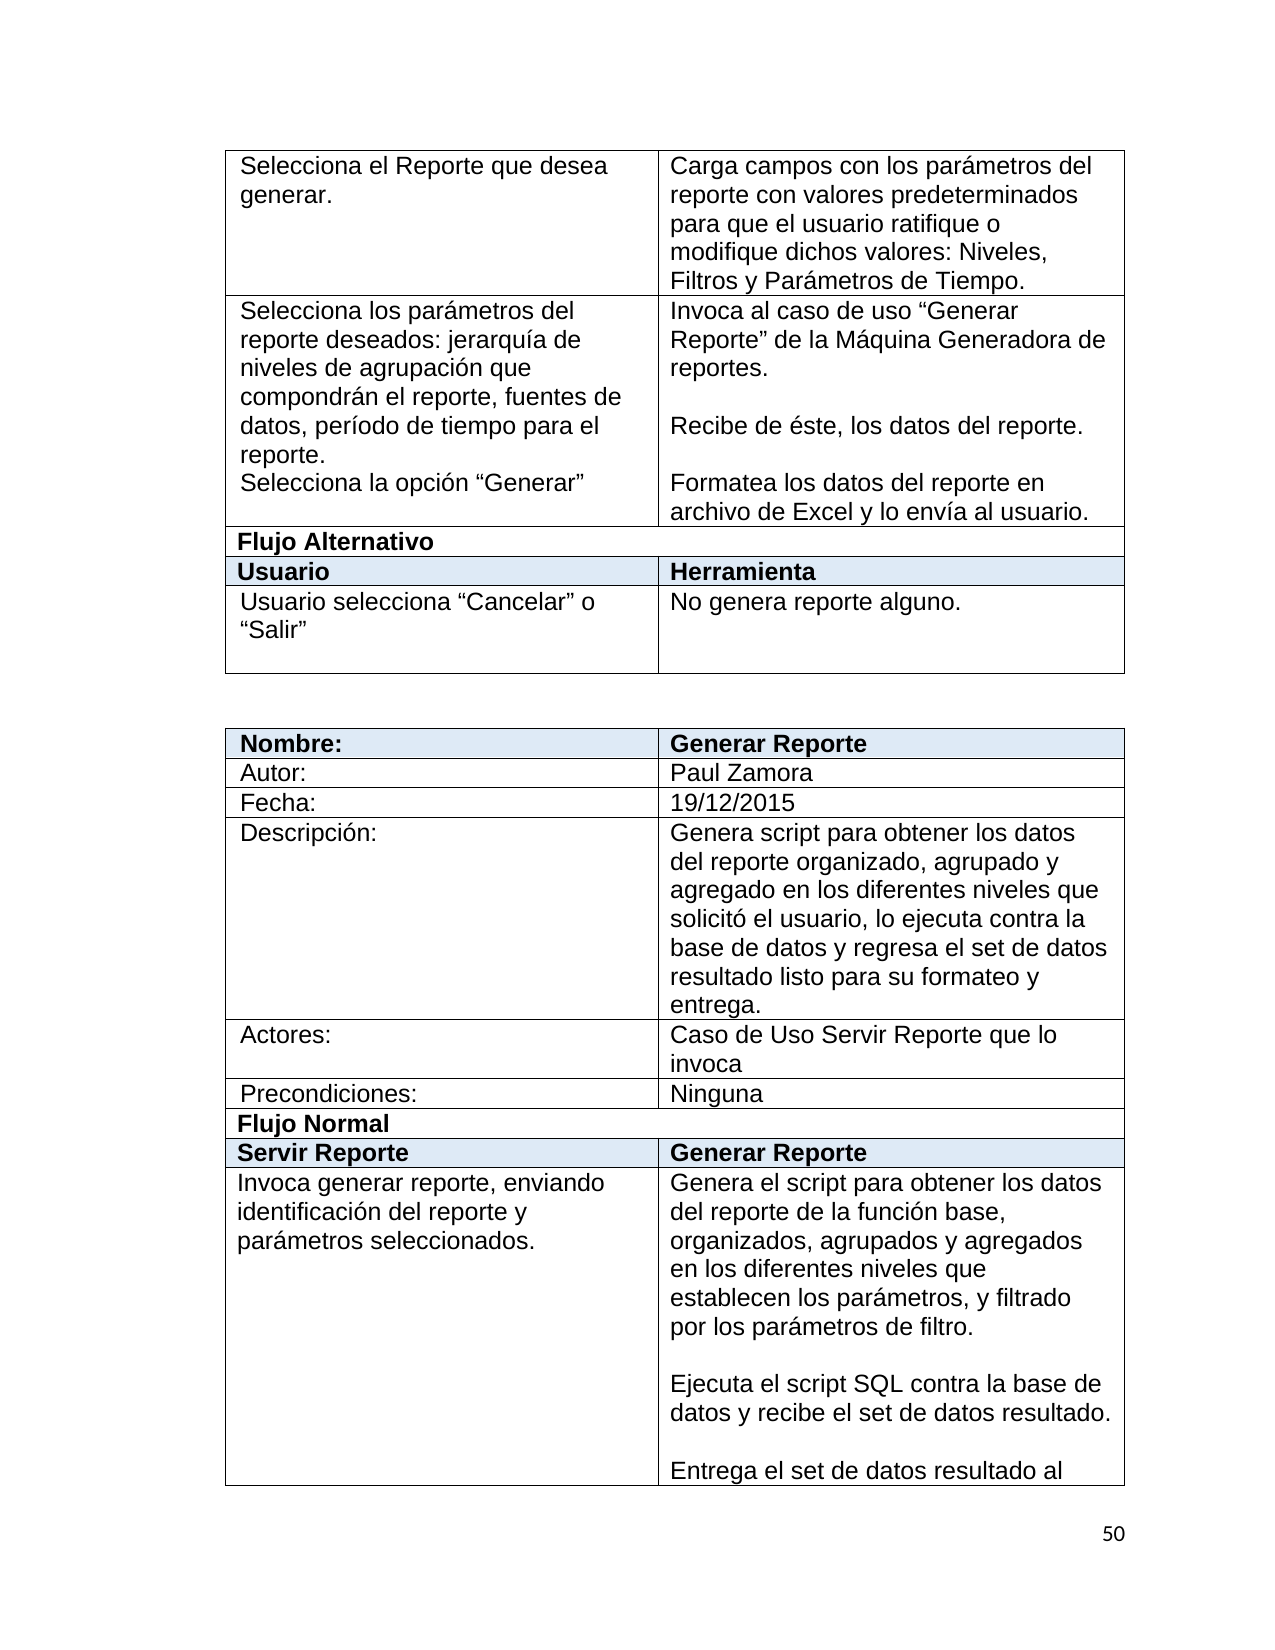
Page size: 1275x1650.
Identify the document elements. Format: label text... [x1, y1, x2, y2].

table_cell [659, 1168, 1124, 1484]
table_cell Actores: [226, 1020, 658, 1078]
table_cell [226, 1168, 658, 1484]
table_header Generar Reporte [659, 729, 1124, 757]
table_cell No genera reporte alguno. [659, 586, 1124, 673]
table_cell Carga campos con los parámetros del reporte con valores predeterminados para que el usuario ratifique o modifique dichos valores: Niveles, Filtros y Parámetros de Tiempo. [659, 151, 1124, 295]
table_cell Fecha: [226, 788, 658, 817]
table_cell Invoca al caso de uso “Generar Reporte” de la Máquina Generadora de reportes. Recibe de éste, los datos del reporte. Formatea los datos del reporte en archivo de Excel y lo envía al usuario. [659, 296, 1124, 526]
table_cell Flujo Alternativo [226, 527, 1124, 556]
table_cell 19/12/2015 [659, 788, 1124, 817]
table_header Nombre: [226, 729, 658, 757]
table_cell Paul Zamora [659, 759, 1124, 787]
table_cell Precondiciones: [226, 1079, 658, 1108]
table_cell Genera script para obtener los datos del reporte organizado, agrupado y agregado en los diferentes niveles que solicitó el usuario, lo ejecuta contra la base de datos y regresa el set de datos resultado listo para su formateo y entrega. [659, 818, 1124, 1019]
table_cell Flujo Normal [226, 1109, 1124, 1137]
table_cell Servir Reporte [226, 1139, 658, 1167]
table_cell Descripción: [226, 818, 658, 1019]
table_cell Usuario selecciona “Cancelar” o “Salir” [226, 586, 658, 673]
table_cell Ninguna [659, 1079, 1124, 1108]
table_cell Generar Reporte [659, 1139, 1124, 1167]
table_cell Autor: [226, 759, 658, 787]
table_cell Selecciona los parámetros del reporte deseados: jerarquía de niveles de agrupación que compondrán el reporte, fuentes de datos, período de tiempo para el reporte. Selecciona la opción “Generar” [226, 296, 658, 526]
table_cell Caso de Uso Servir Reporte que lo invoca [659, 1020, 1124, 1078]
table_cell Herramienta [659, 557, 1124, 585]
table_cell Selecciona el Reporte que desea generar. [226, 151, 658, 295]
table_cell Usuario [226, 557, 658, 585]
